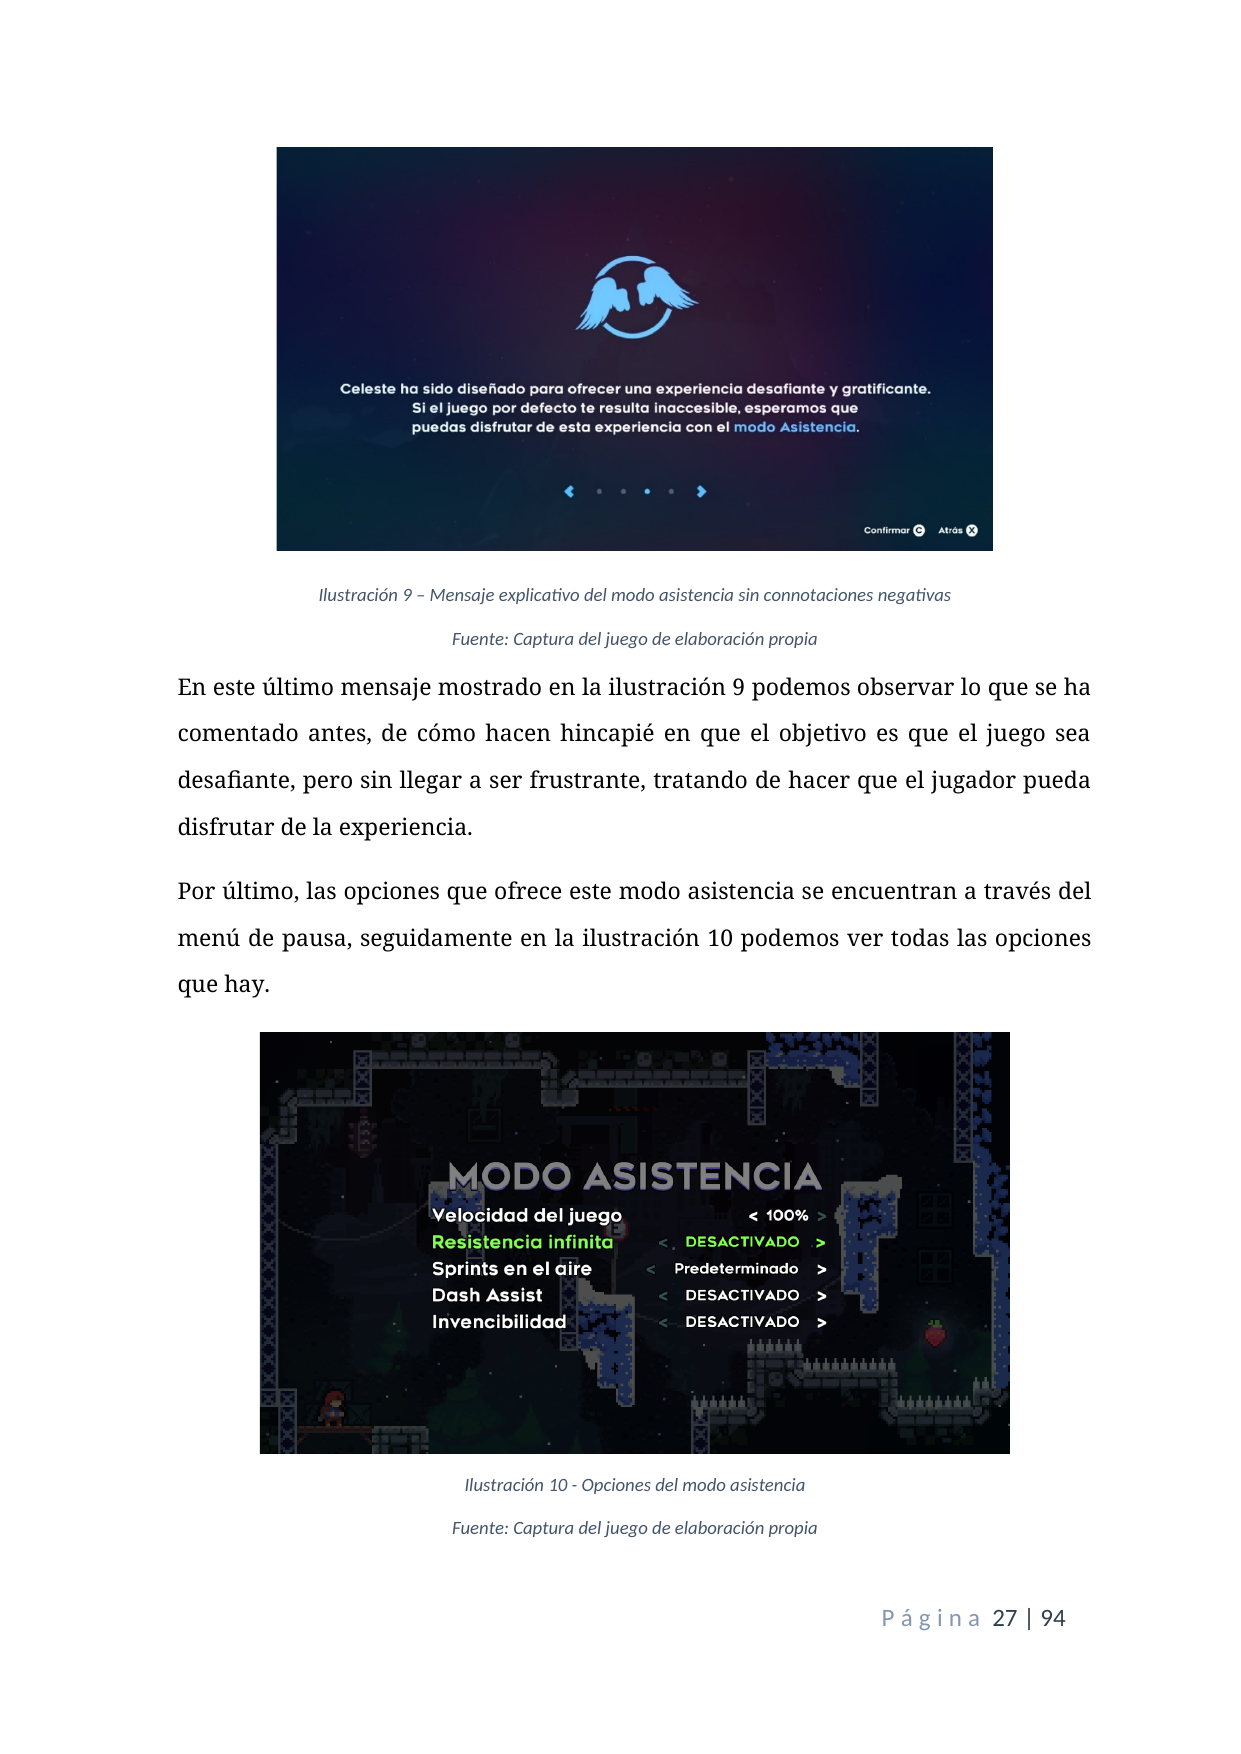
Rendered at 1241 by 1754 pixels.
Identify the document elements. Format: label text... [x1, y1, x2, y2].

picture [276, 147, 993, 551]
text Por último, las opciones que ofrece este modo asistencia se encuentran a través del menú de pausa, seguidamente en la ilustración 10 podemos ver todas las opciones que hay. [177, 875, 1092, 1000]
picture [276, 513, 285, 519]
picture [259, 1032, 1010, 1454]
text En este último mensaje mostrado en la ilustración 9 podemos observar lo que se ha comentado antes, de cómo hacen hincapié en que el objetivo es que el juego sea desafiante, pero sin llegar a ser frustrante, tratando de hacer que el jugador pueda disfrutar de la experiencia. [177, 671, 1092, 842]
text Fuente: Captura del juego de elaboración propia [177, 1516, 1092, 1539]
picture [988, 487, 993, 504]
text Fuente: Captura del juego de elaboración propia [177, 627, 1092, 650]
